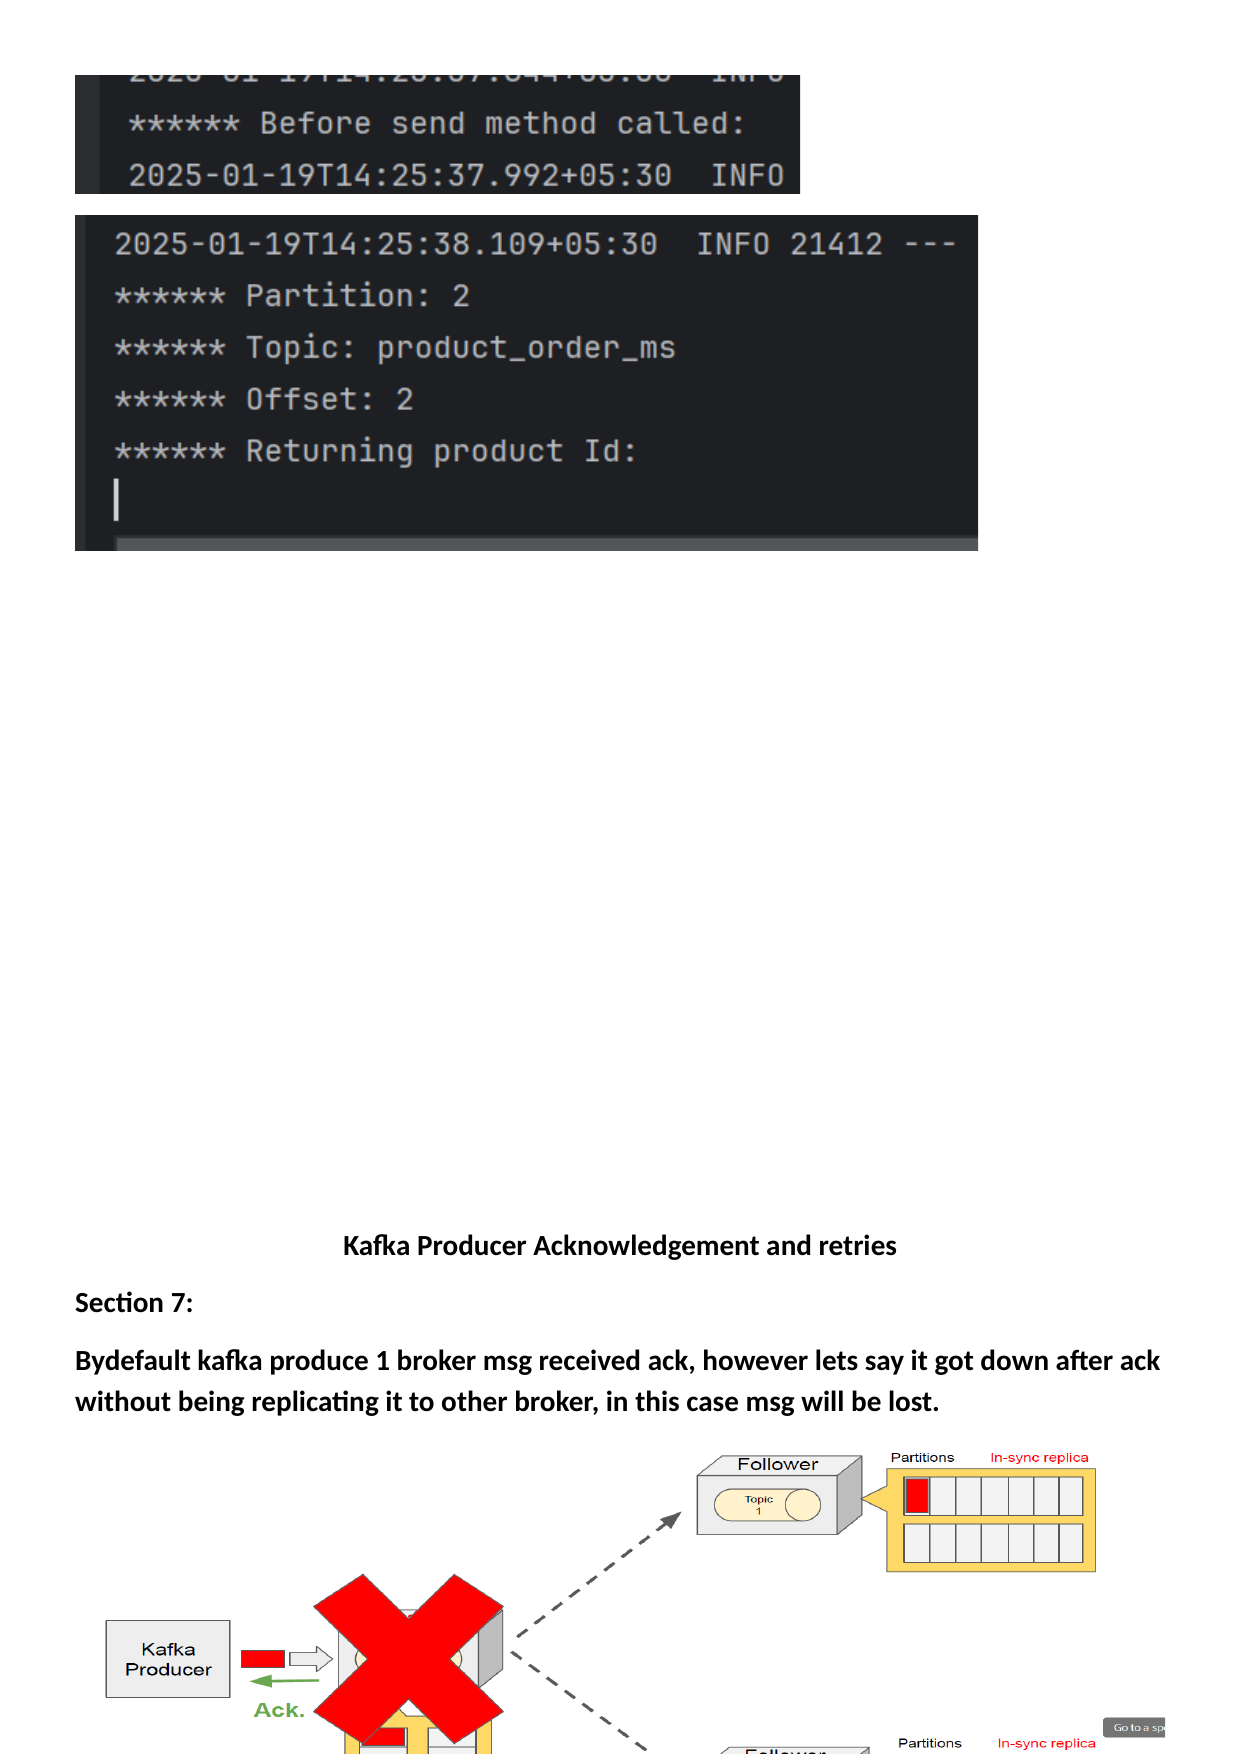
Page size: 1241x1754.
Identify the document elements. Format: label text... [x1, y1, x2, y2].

text Kafka Producer Acknowledgement and retries [75, 1227, 1165, 1263]
picture [75, 1424, 1166, 1754]
picture [75, 75, 800, 194]
text Section 7: [75, 1284, 1165, 1320]
picture [75, 215, 979, 551]
text Bydefault kafka produce 1 broker msg received ack, however lets say it got down after ack without being replicating it to other broker, in this case msg will be lost. [75, 1342, 1165, 1454]
